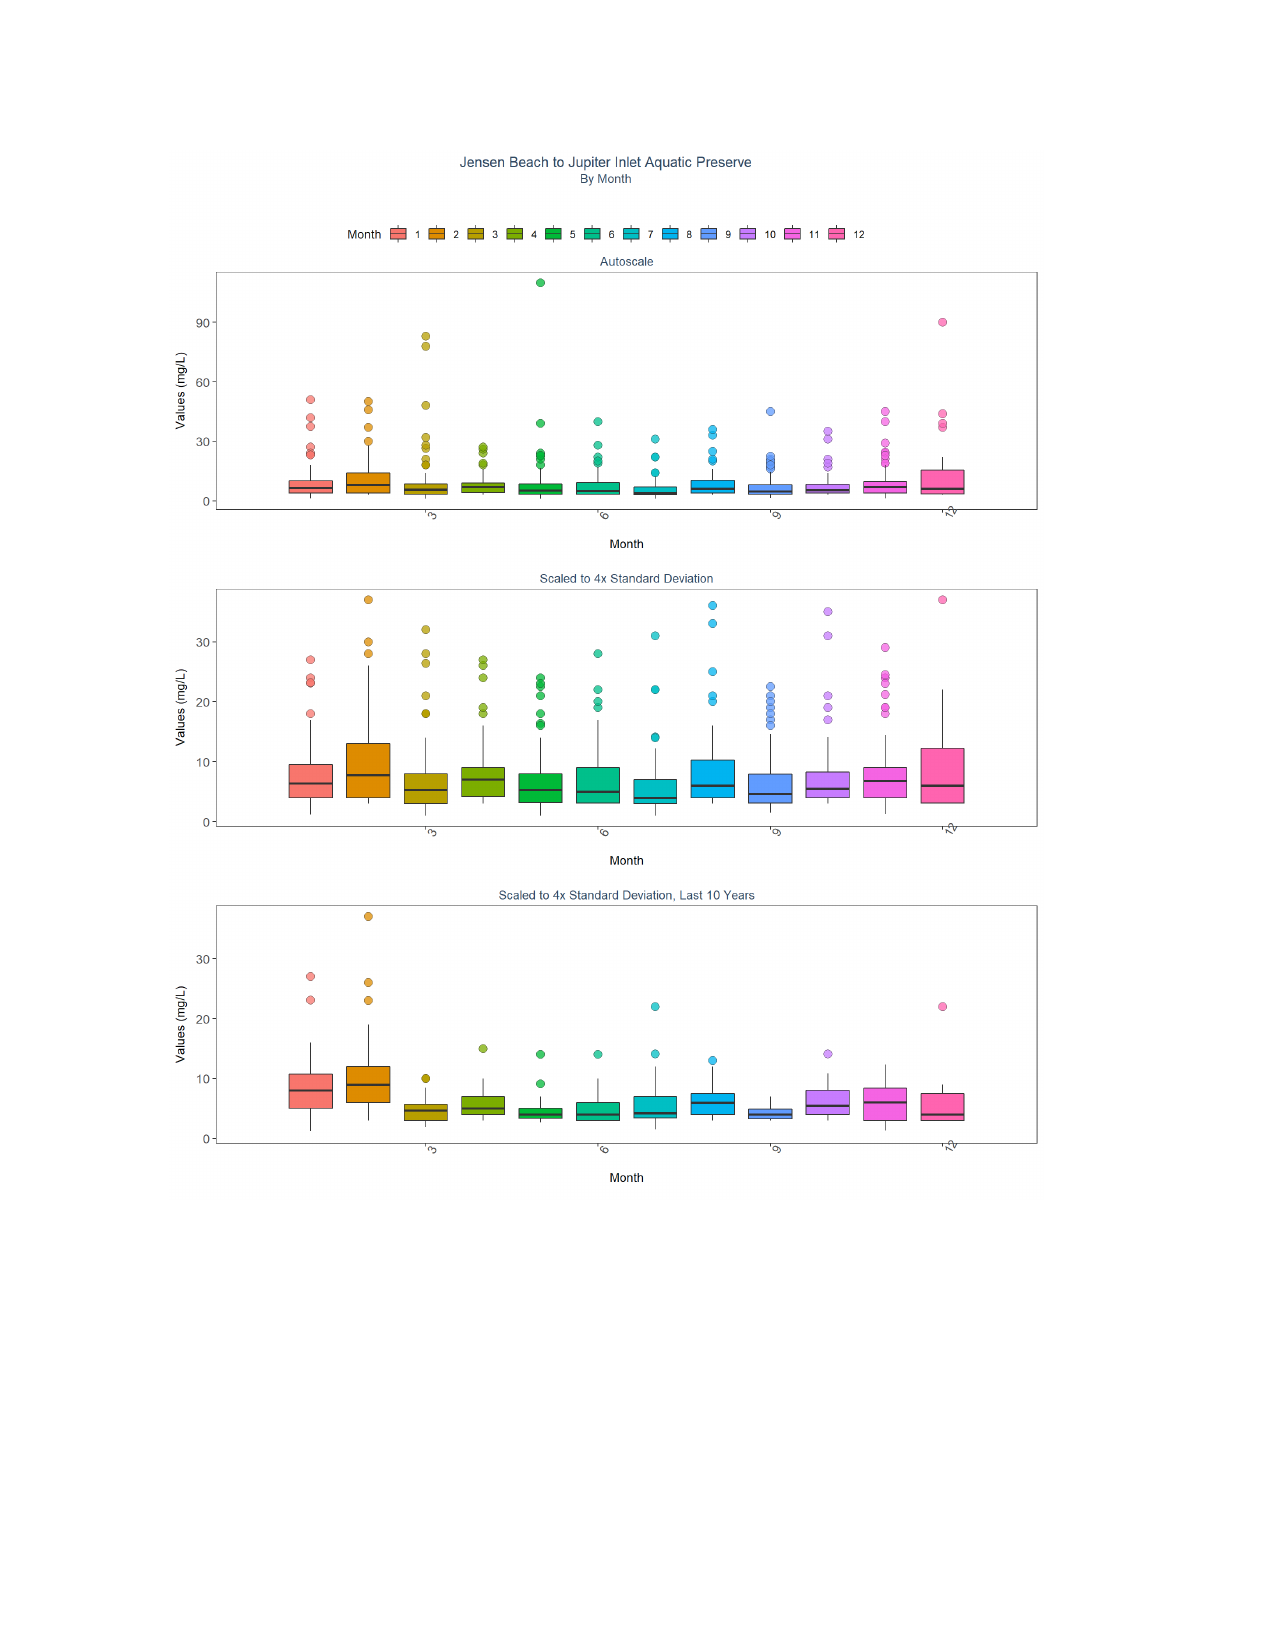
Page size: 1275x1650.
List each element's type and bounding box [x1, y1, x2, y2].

picture [168, 150, 1044, 1200]
